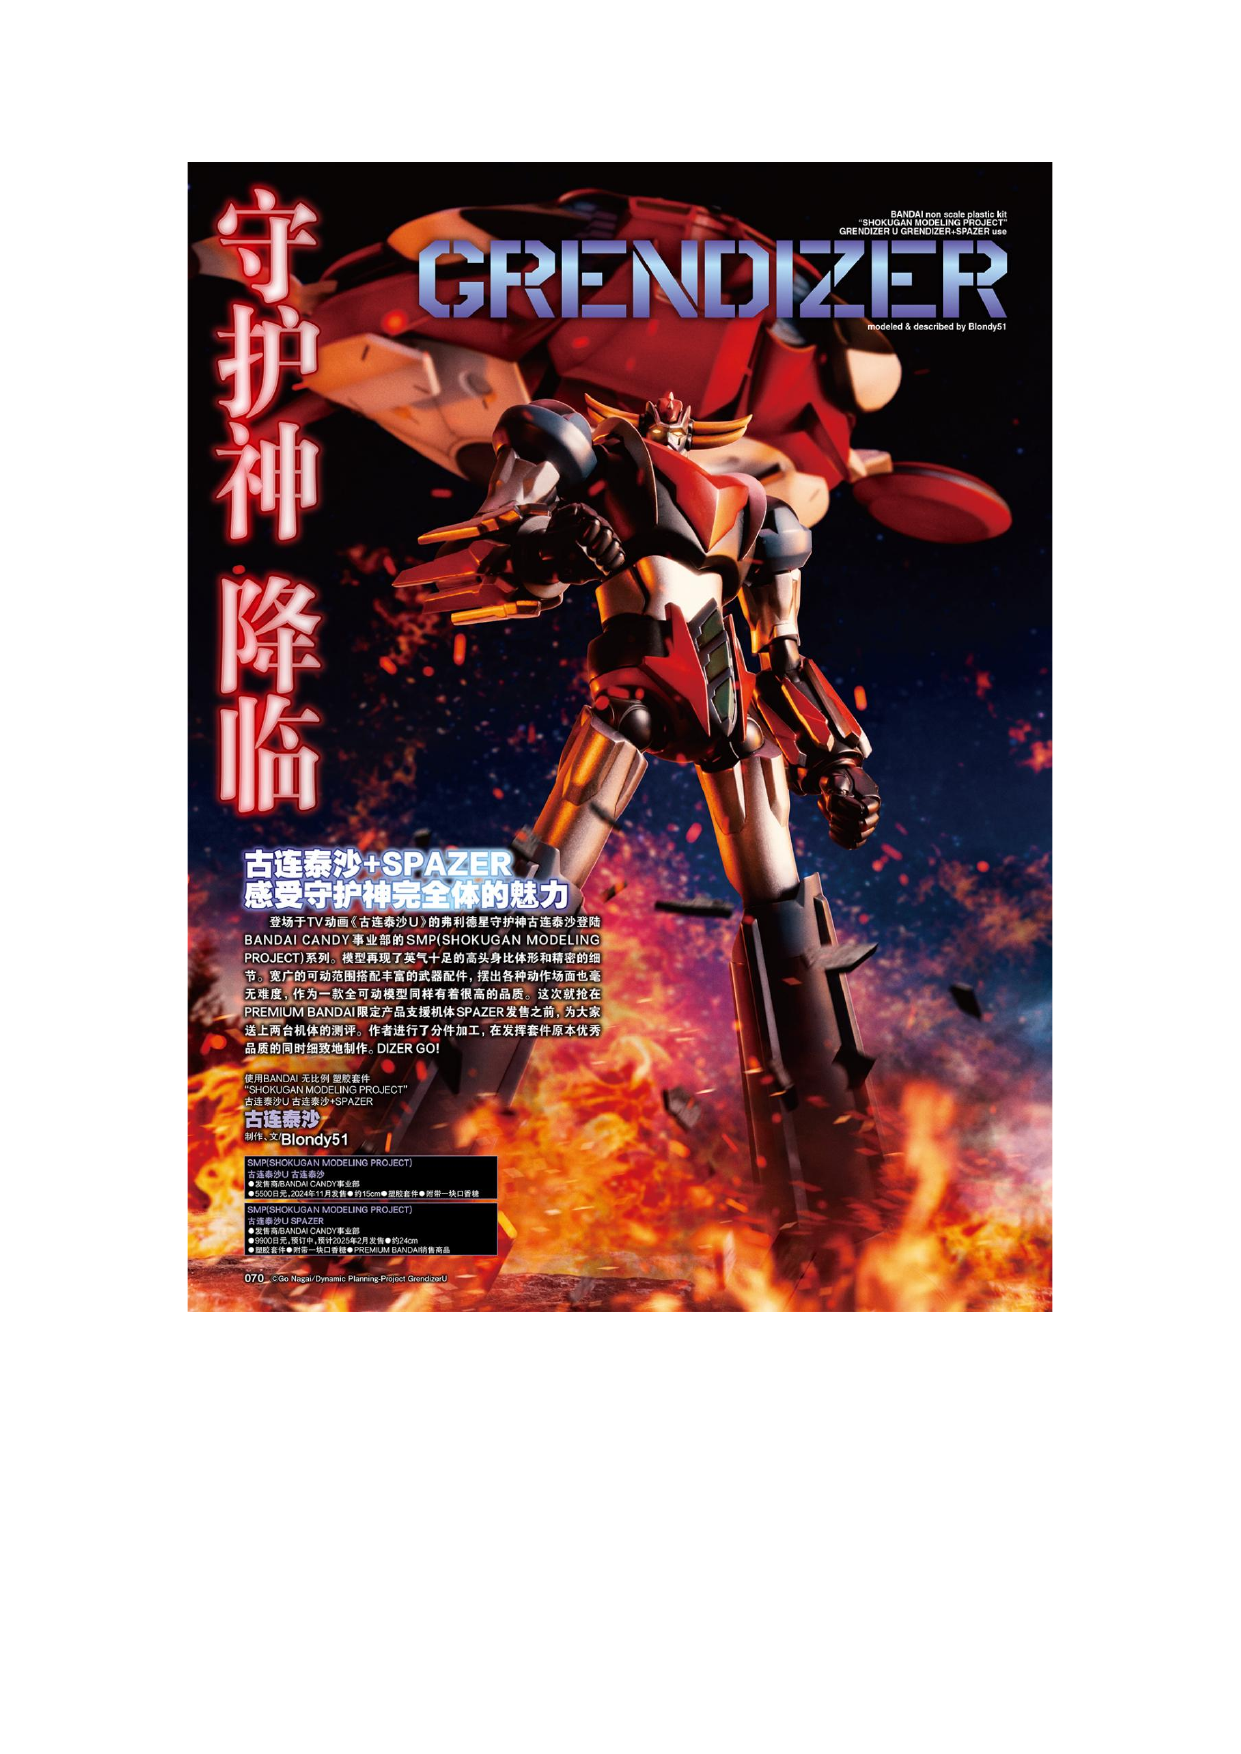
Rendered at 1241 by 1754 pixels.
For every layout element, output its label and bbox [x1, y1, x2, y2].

picture [187, 162, 1053, 1312]
